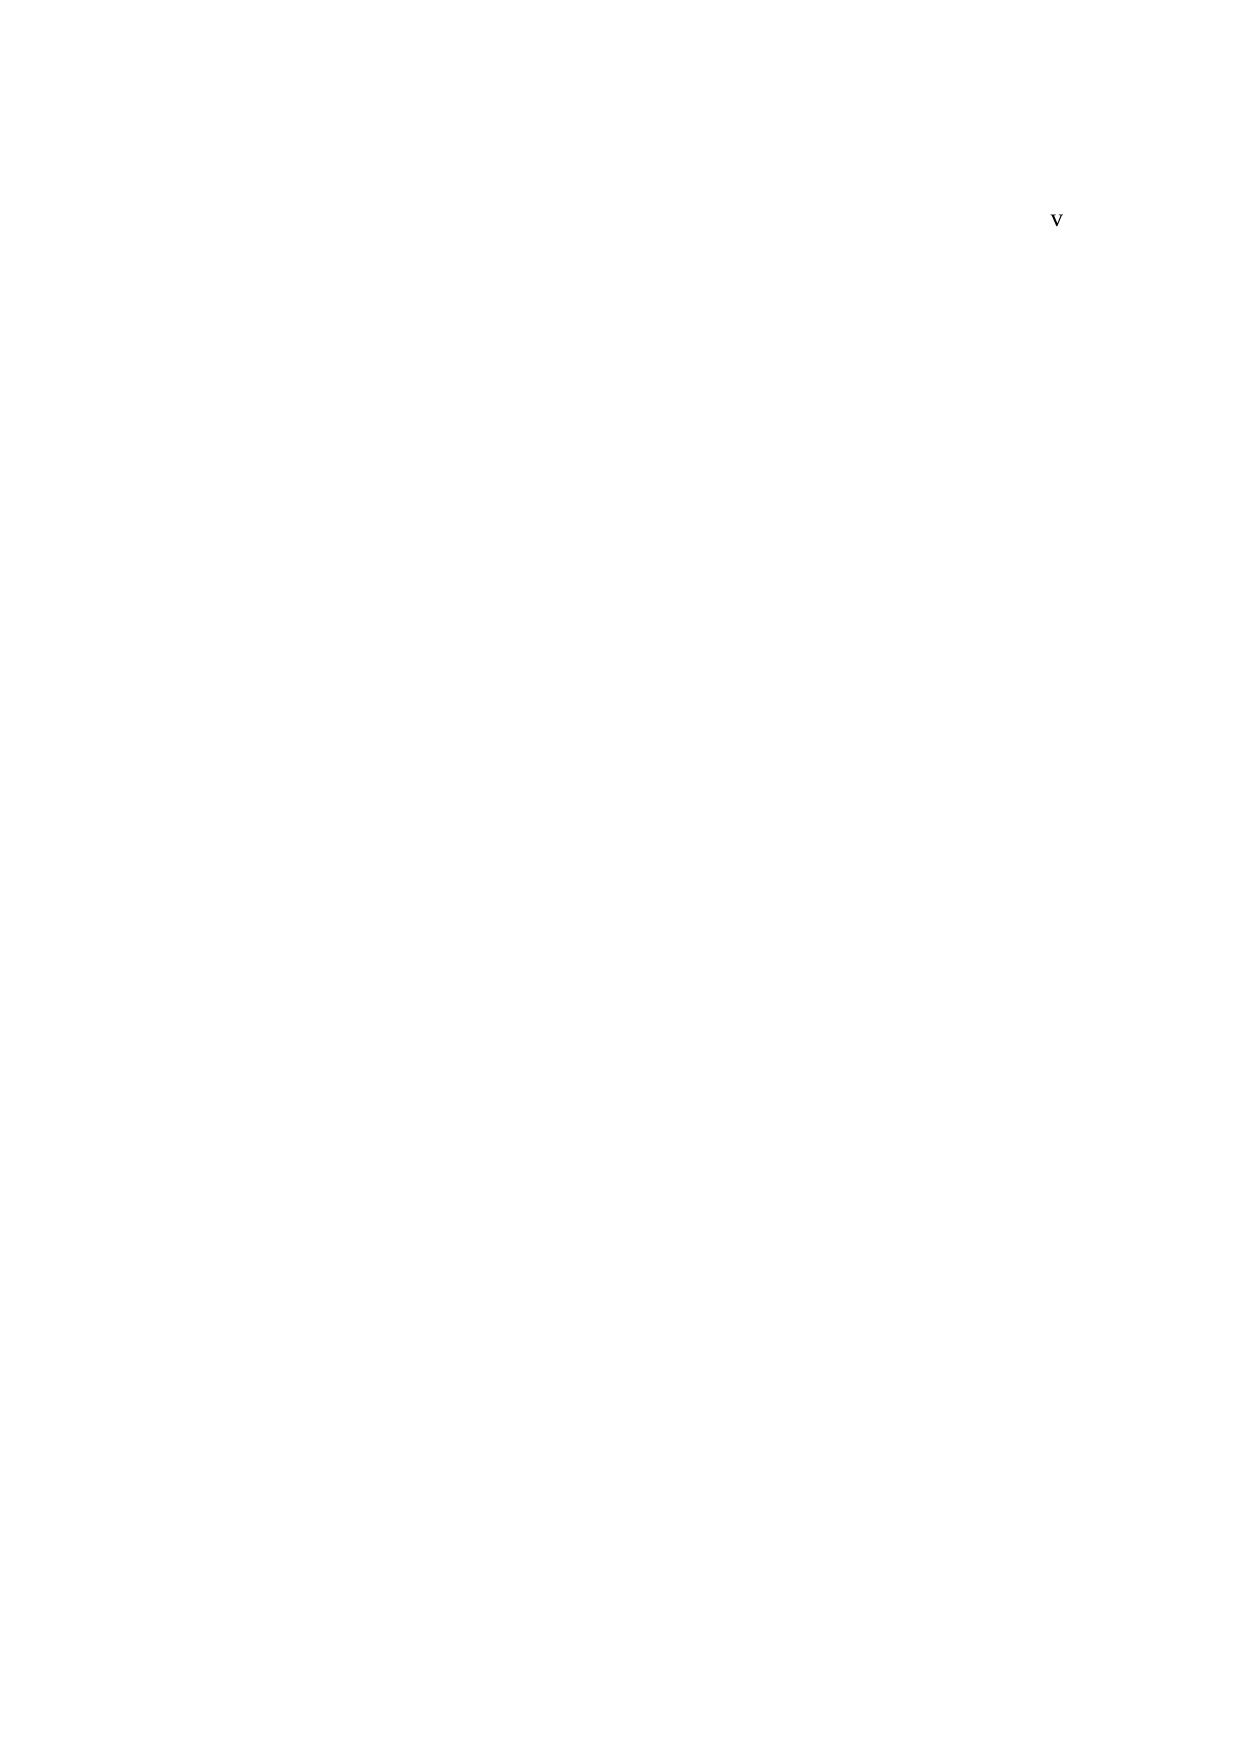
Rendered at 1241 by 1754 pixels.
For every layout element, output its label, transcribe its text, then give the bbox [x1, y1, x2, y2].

text v [150, 203, 1063, 232]
